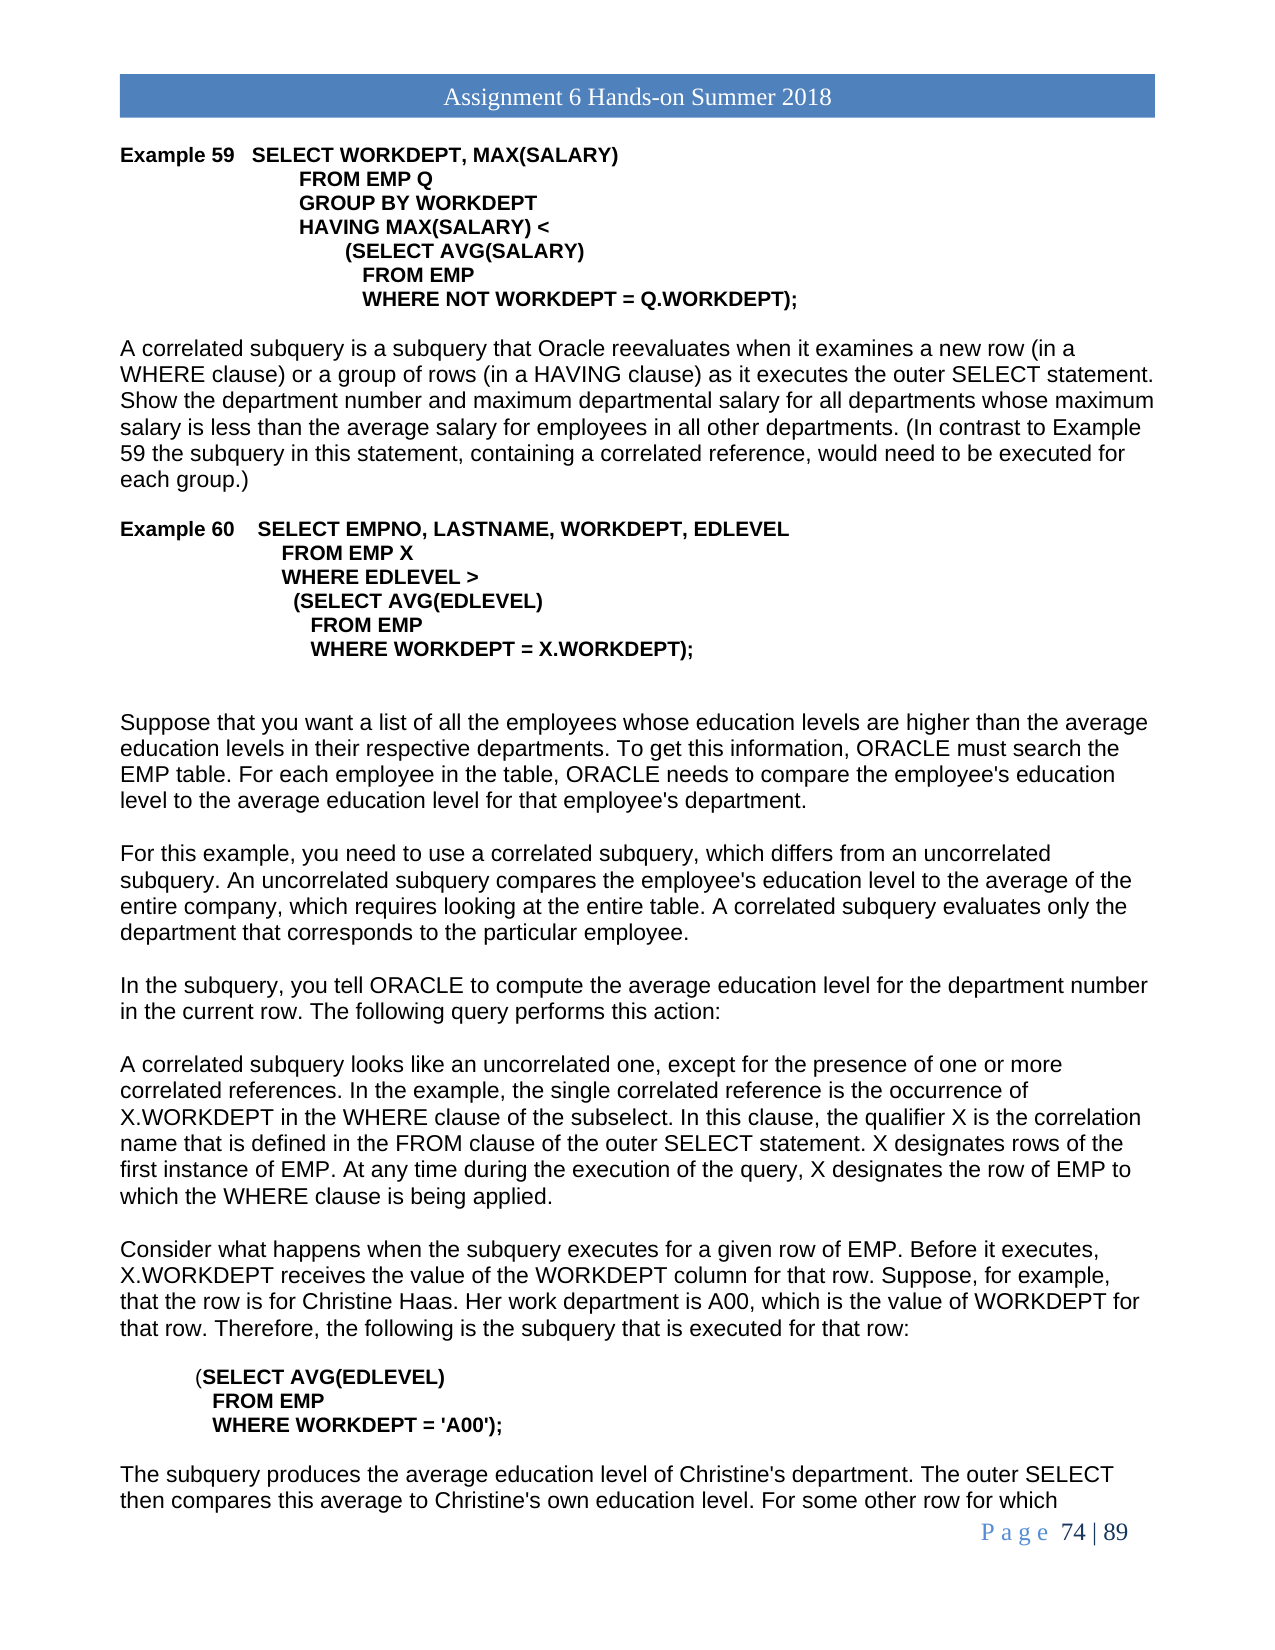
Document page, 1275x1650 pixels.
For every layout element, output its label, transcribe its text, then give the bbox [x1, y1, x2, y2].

text For this example, you need to use a correlated subquery, which differs from an uncorrelated subquery. An uncorrelated subquery compares the employee's education level to the average of the entire company, which requires looking at the entire table. A correlated subquery evaluates only the department that corresponds to the particular employee. [120, 840, 1155, 946]
text A correlated subquery looks like an uncorrelated one, except for the presence of one or more correlated references. In the example, the single correlated reference is the occurrence of X.WORKDEPT in the WHERE clause of the subselect. In this clause, the qualifier X is the correlation name that is defined in the FROM clause of the outer SELECT statement. X designates rows of the first instance of EMP. At any time during the execution of the query, X designates the row of EMP to which the WHERE clause is being applied. [120, 1051, 1155, 1209]
text GROUP BY WORKDEPT [120, 191, 1155, 215]
text WHERE WORKDEPT = 'A00'); [195, 1413, 1155, 1437]
text FROM EMP Q [120, 167, 1155, 191]
text Suppose that you want a list of all the employees whose education levels are higher than the average education levels in their respective departments. To get this information, ORACLE must search the EMP table. For each employee in the table, ORACLE needs to compare the employee's education level to the average education level for that employee's department. [120, 708, 1155, 814]
text A correlated subquery is a subquery that Oracle reevaluates when it examines a new row (in a WHERE clause) or a group of rows (in a HAVING clause) as it executes the outer SELECT statement. Show the department number and maximum departmental salary for all departments whose maximum salary is less than the average salary for employees in all other departments. (In contrast to Example 59 the subquery in this statement, containing a correlated reference, would need to be executed for each group.) [120, 335, 1155, 493]
text FROM EMP [120, 613, 1155, 637]
text FROM EMP [195, 1389, 1155, 1413]
text WHERE WORKDEPT = X.WORKDEPT); [120, 637, 1155, 661]
text Example 60 SELECT EMPNO, LASTNAME, WORKDEPT, EDLEVEL [120, 517, 1155, 541]
text WHERE EDLEVEL > [120, 565, 1155, 589]
text In the subquery, you tell ORACLE to compute the average education level for the department number in the current row. The following query performs this action: [120, 972, 1155, 1025]
text (SELECT AVG(SALARY) [120, 239, 1155, 263]
text HAVING MAX(SALARY) < [120, 215, 1155, 239]
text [120, 1461, 1155, 1513]
text FROM EMP X [120, 541, 1155, 565]
text Example 59 SELECT WORKDEPT, MAX(SALARY) [120, 143, 1155, 167]
text FROM EMP [120, 263, 1155, 287]
text (SELECT AVG(EDLEVEL) [120, 589, 1155, 613]
text Consider what happens when the subquery executes for a given row of EMP. Before it executes, X.WORKDEPT receives the value of the WORKDEPT column for that row. Suppose, for example, that the row is for Christine Haas. Her work department is A00, which is the value of WORKDEPT for that row. Therefore, the following is the subquery that is executed for that row: [120, 1236, 1155, 1341]
text WHERE NOT WORKDEPT = Q.WORKDEPT); [120, 287, 1155, 311]
text (SELECT AVG(EDLEVEL) [195, 1365, 1155, 1389]
